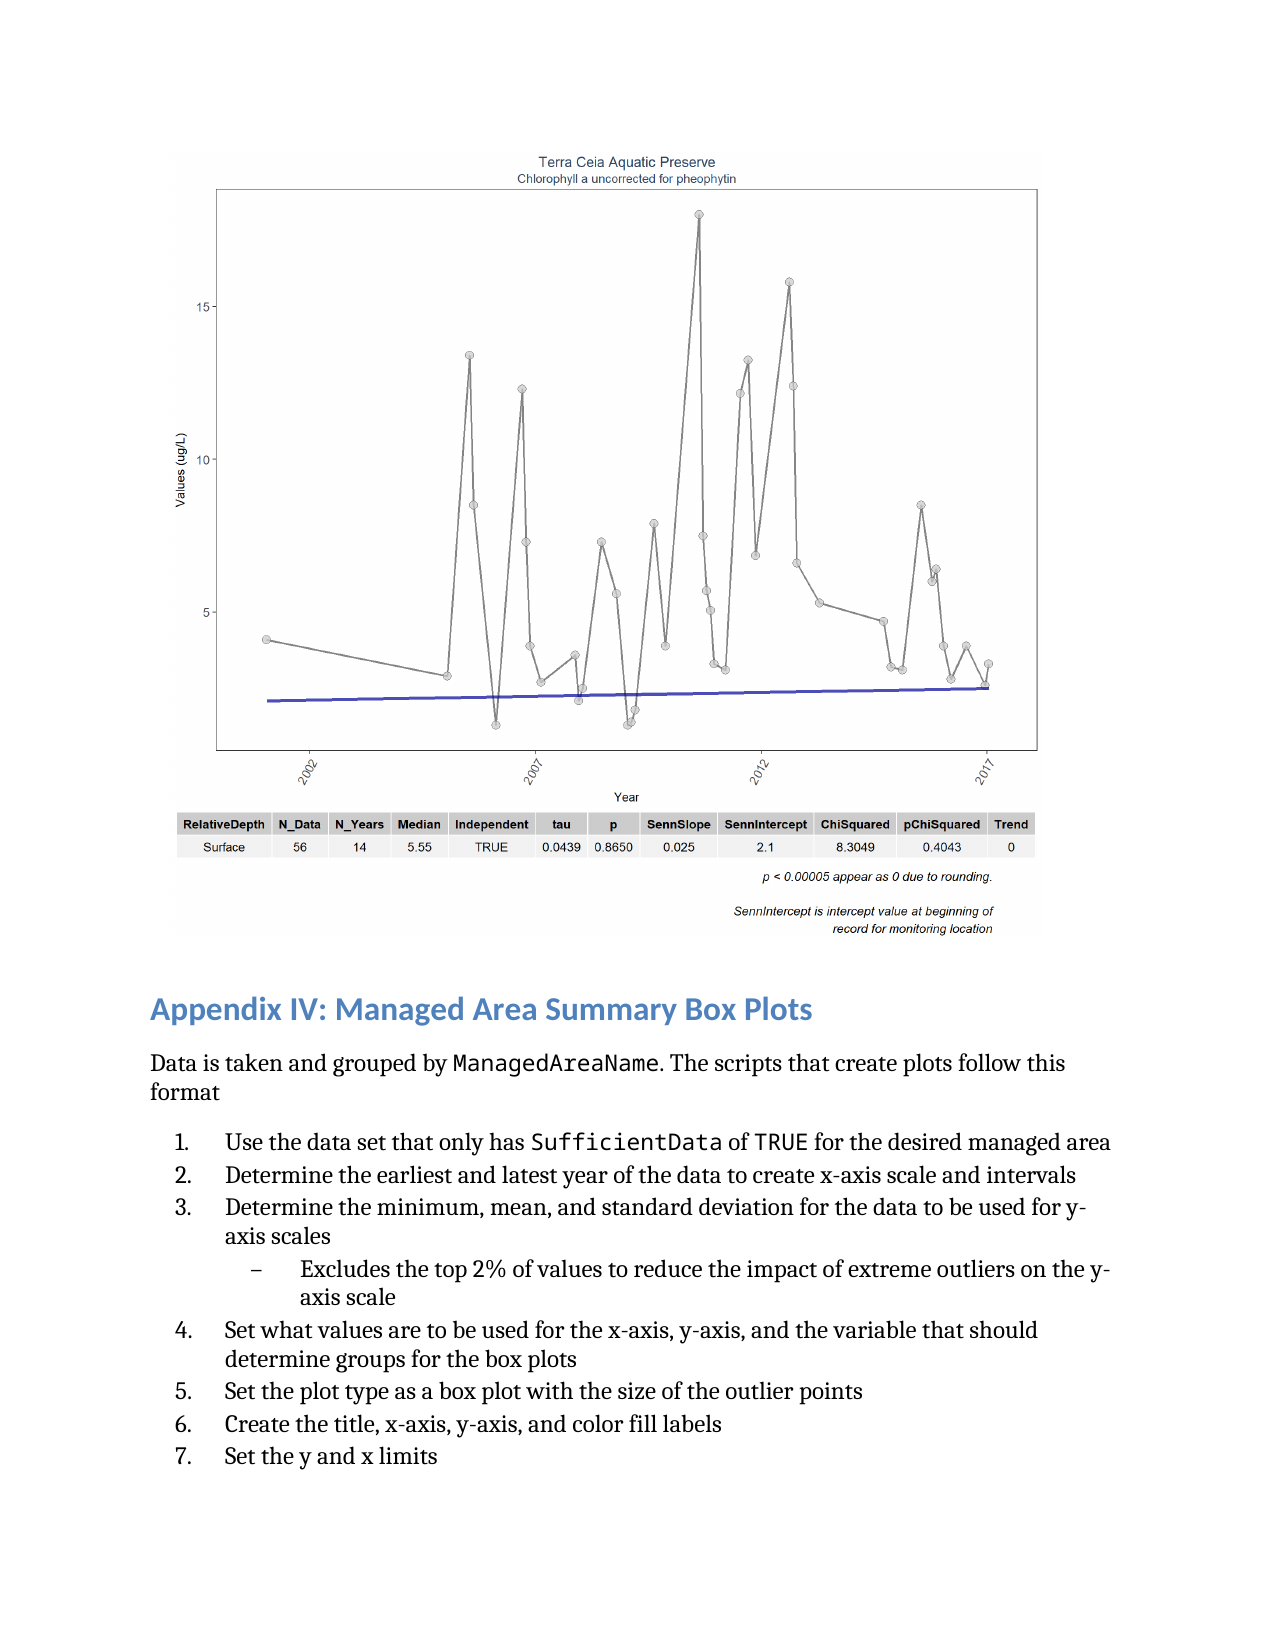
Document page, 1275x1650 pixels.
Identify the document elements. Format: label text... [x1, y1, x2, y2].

picture [168, 150, 1044, 938]
list Set what values are to be used for the x-axis, y-axis, and the variable that should determine groups for the box plots [175, 1316, 1125, 1373]
list Determine the earliest and latest year of the data to create x-axis scale and intervals [175, 1161, 1125, 1189]
list Set the plot type as a box plot with the size of the outlier points [175, 1377, 1125, 1406]
list Use the data set that only has SufficientData of TRUE for the desired managed area [175, 1126, 1125, 1157]
list Create the title, x-axis, y-axis, and color fill labels [175, 1409, 1125, 1438]
list Determine the minimum, mean, and standard deviation for the data to be used for y-axis scales [175, 1193, 1125, 1251]
list Excludes the top 2% of values to reduce the impact of extreme outliers on the y-axis scale [250, 1254, 1125, 1312]
list Set the y and x limits [175, 1442, 1125, 1471]
text Data is taken and grouped by ManagedAreaName. The scripts that create plots follow this format [150, 1047, 1125, 1107]
subtitle Appendix IV: Managed Area Summary Box Plots [150, 987, 1125, 1028]
